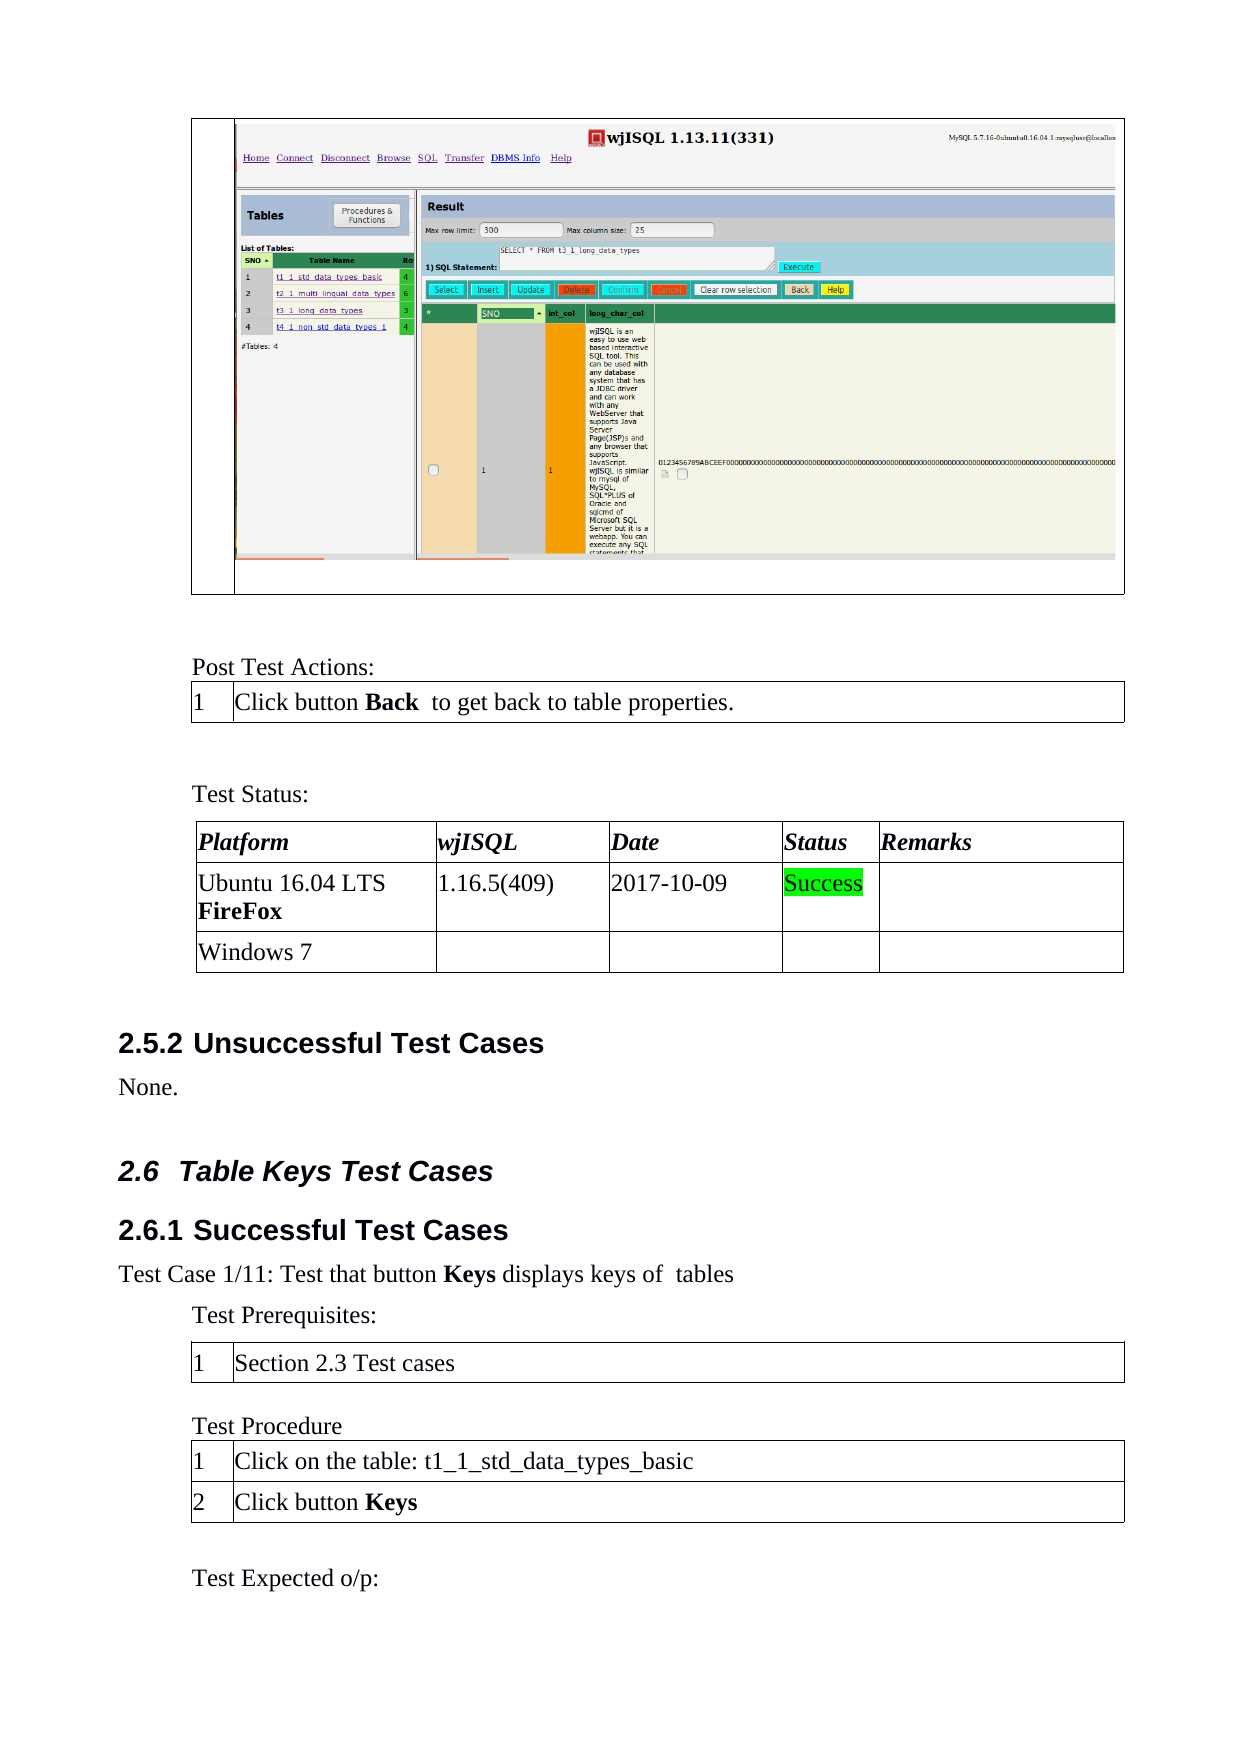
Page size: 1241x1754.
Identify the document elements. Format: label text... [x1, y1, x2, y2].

text Post Test Actions: [118, 652, 1122, 681]
text Test Status: [118, 779, 1122, 808]
table_cell [610, 932, 782, 972]
table_header 1 [192, 1441, 233, 1481]
table_header Status [783, 822, 879, 861]
table_cell Windows 7 [197, 932, 436, 972]
table_cell [880, 932, 1123, 972]
subtitle Successful Test Cases [118, 1213, 1122, 1246]
table_header Date [610, 822, 782, 861]
table_header Remarks [880, 822, 1123, 861]
table_cell Success [783, 863, 879, 931]
table_cell 2 [192, 1482, 233, 1522]
table_header 1 [192, 119, 234, 594]
table_header Click button Back to get back to table properties. [234, 682, 1124, 721]
text Test Procedure [118, 1411, 1122, 1440]
table_header 1 [192, 1343, 233, 1382]
table_header 1 [192, 682, 233, 721]
text Test Prerequisites: [118, 1300, 1122, 1329]
table_header wjISQL [437, 822, 609, 861]
subtitle Table Keys Test Cases [118, 1154, 1122, 1188]
table_header Platform [197, 822, 436, 861]
table_cell Click button Keys [234, 1482, 1124, 1522]
table_header Section 2.3 Test cases [234, 1343, 1124, 1382]
table_cell [880, 863, 1123, 931]
table_cell [437, 932, 609, 972]
text None. [118, 1072, 1122, 1101]
text Test Expected o/p: [118, 1563, 1122, 1592]
table_cell 2017-10-09 [610, 863, 782, 931]
table_cell Ubuntu 16.04 LTS FireFox [197, 863, 436, 931]
table_cell 1.16.5(409) [437, 863, 609, 931]
text Test Case 1/11: Test that button Keys displays keys of tables [118, 1259, 1122, 1288]
picture [235, 124, 1116, 560]
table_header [235, 119, 1124, 594]
table_header Click on the table: t1_1_std_data_types_basic [234, 1441, 1124, 1481]
subtitle Unsuccessful Test Cases [118, 1026, 1122, 1059]
table_cell [783, 932, 879, 972]
